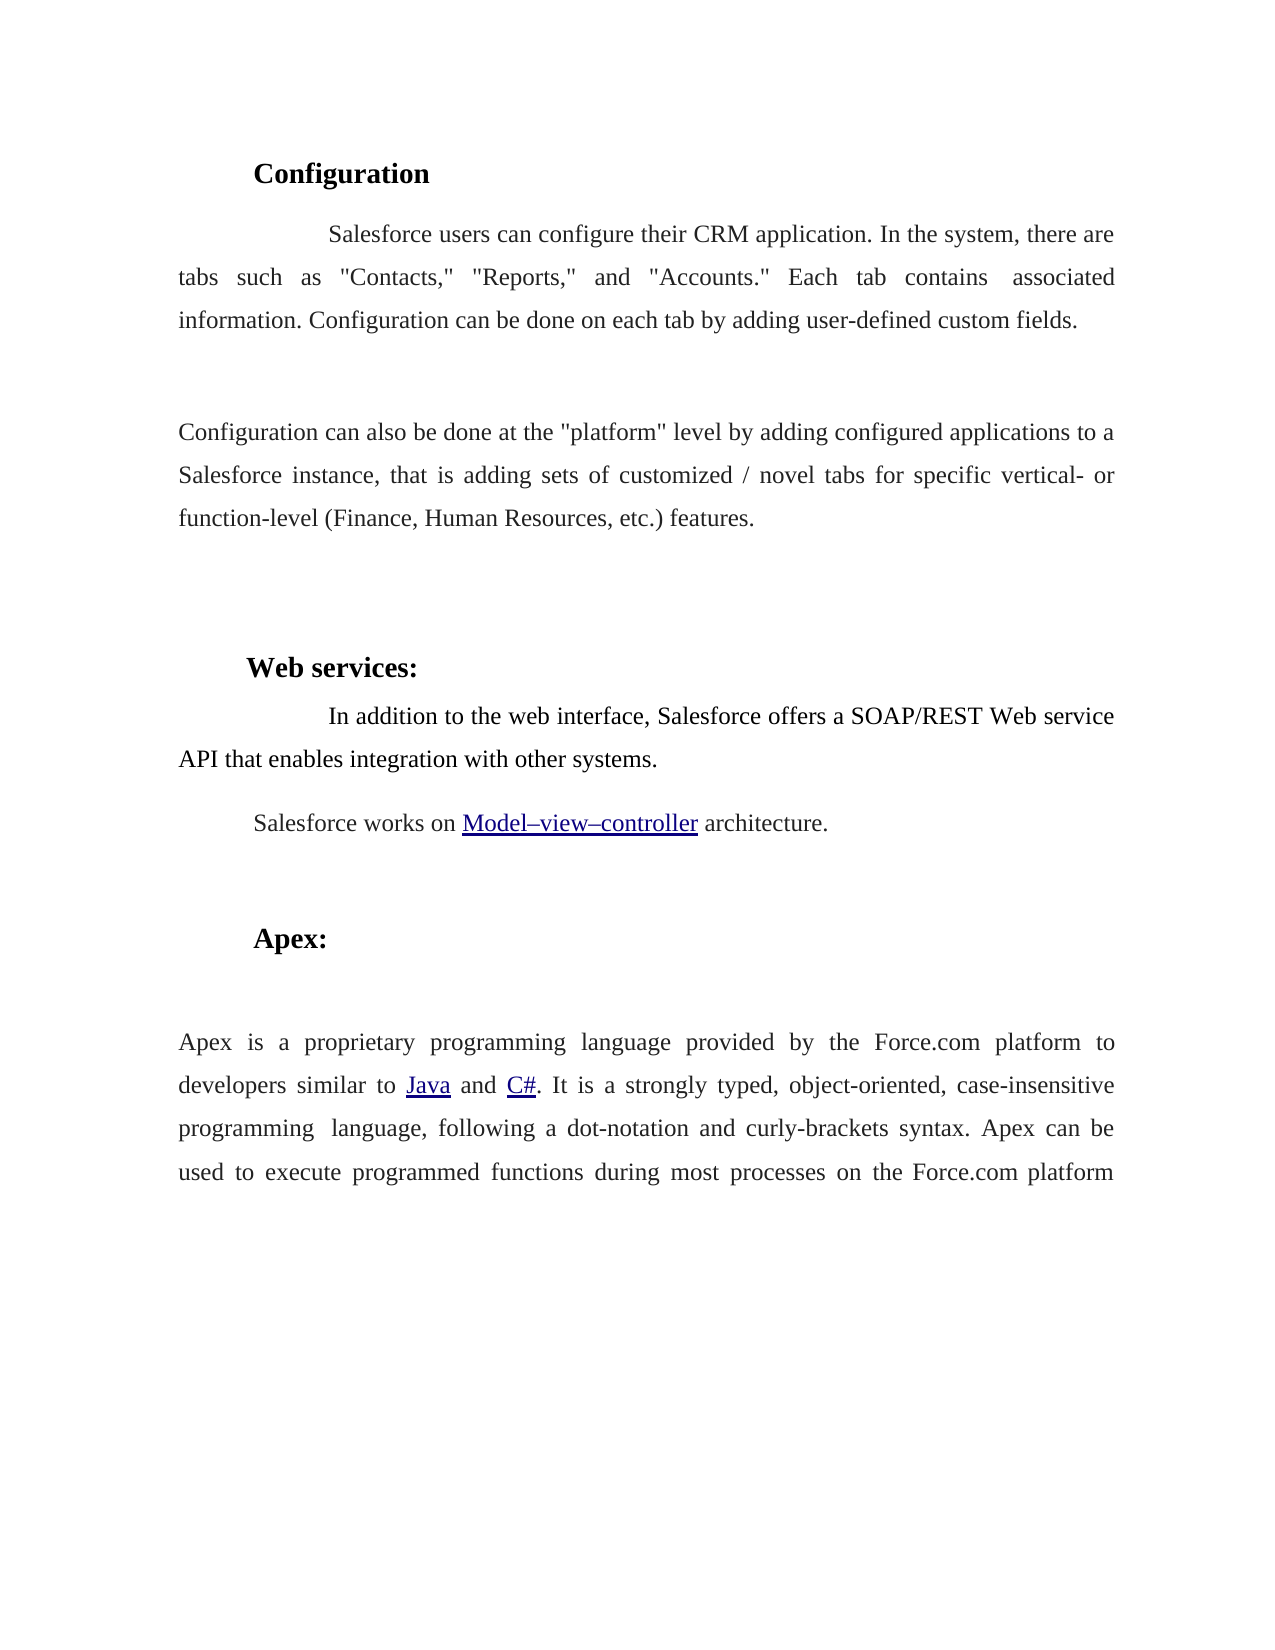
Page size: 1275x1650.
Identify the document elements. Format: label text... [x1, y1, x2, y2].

text Salesforce users can configure their CRM application. In the system, there are tabs such as "Contacts," "Reports," and "Accounts." Each tab contains associated information. Configuration can be done on each tab by adding user-defined custom fields. [178, 219, 1116, 334]
subtitle Apex: [253, 921, 1189, 955]
text In addition to the web interface, Salesforce offers a SOAP/REST Web service API that enables integration with other systems. [178, 701, 1116, 773]
subtitle Configuration [253, 156, 1189, 190]
text Apex is a proprietary programming language provided by the Force.com platform to developers similar to Java and C#. It is a strongly typed, object-oriented, case-insensitive programming language, following a dot-notation and curly-brackets syntax. Apex can be used to execute programmed functions during most processes on the Force.com platform [178, 1027, 1116, 1185]
text Salesforce works on Model–view–controller architecture. [253, 808, 1189, 837]
text Configuration can also be done at the "platform" level by adding configured applications to a Salesforce instance, that is adding sets of customized / novel tabs for specific vertical- or function-level (Finance, Human Resources, etc.) features. [178, 417, 1116, 532]
subtitle Web services: [171, 651, 1189, 684]
